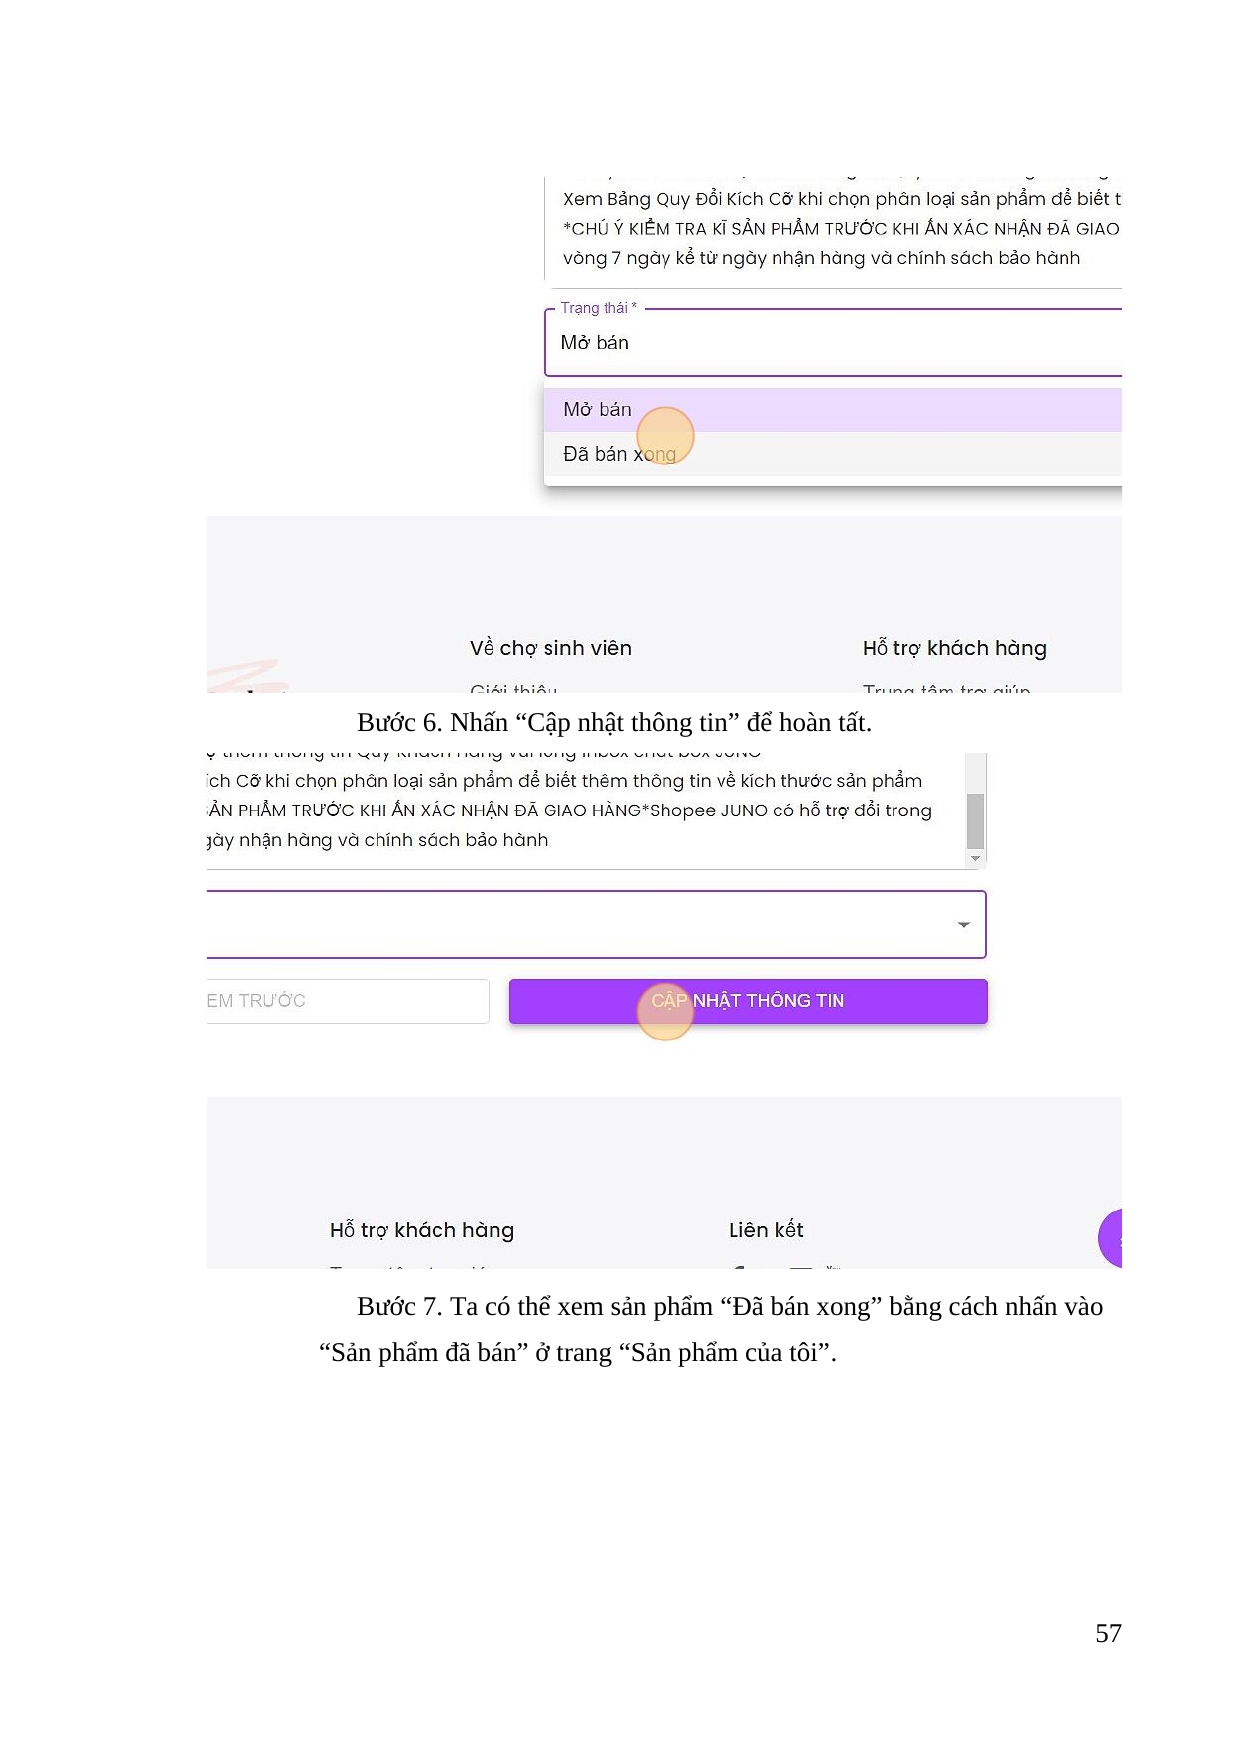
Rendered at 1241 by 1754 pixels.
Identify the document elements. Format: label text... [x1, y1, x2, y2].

text Bước 7. Ta có thể xem sản phẩm “Đã bán xong” bằng cách nhấn vào “Sản phẩm đã bán” ở trang “Sản phẩm của tôi”. [319, 1289, 1122, 1367]
text Bước 6. Nhấn “Cập nhật thông tin” để hoàn tất. [319, 707, 1122, 738]
picture [206, 177, 1123, 693]
picture [206, 753, 1123, 1269]
